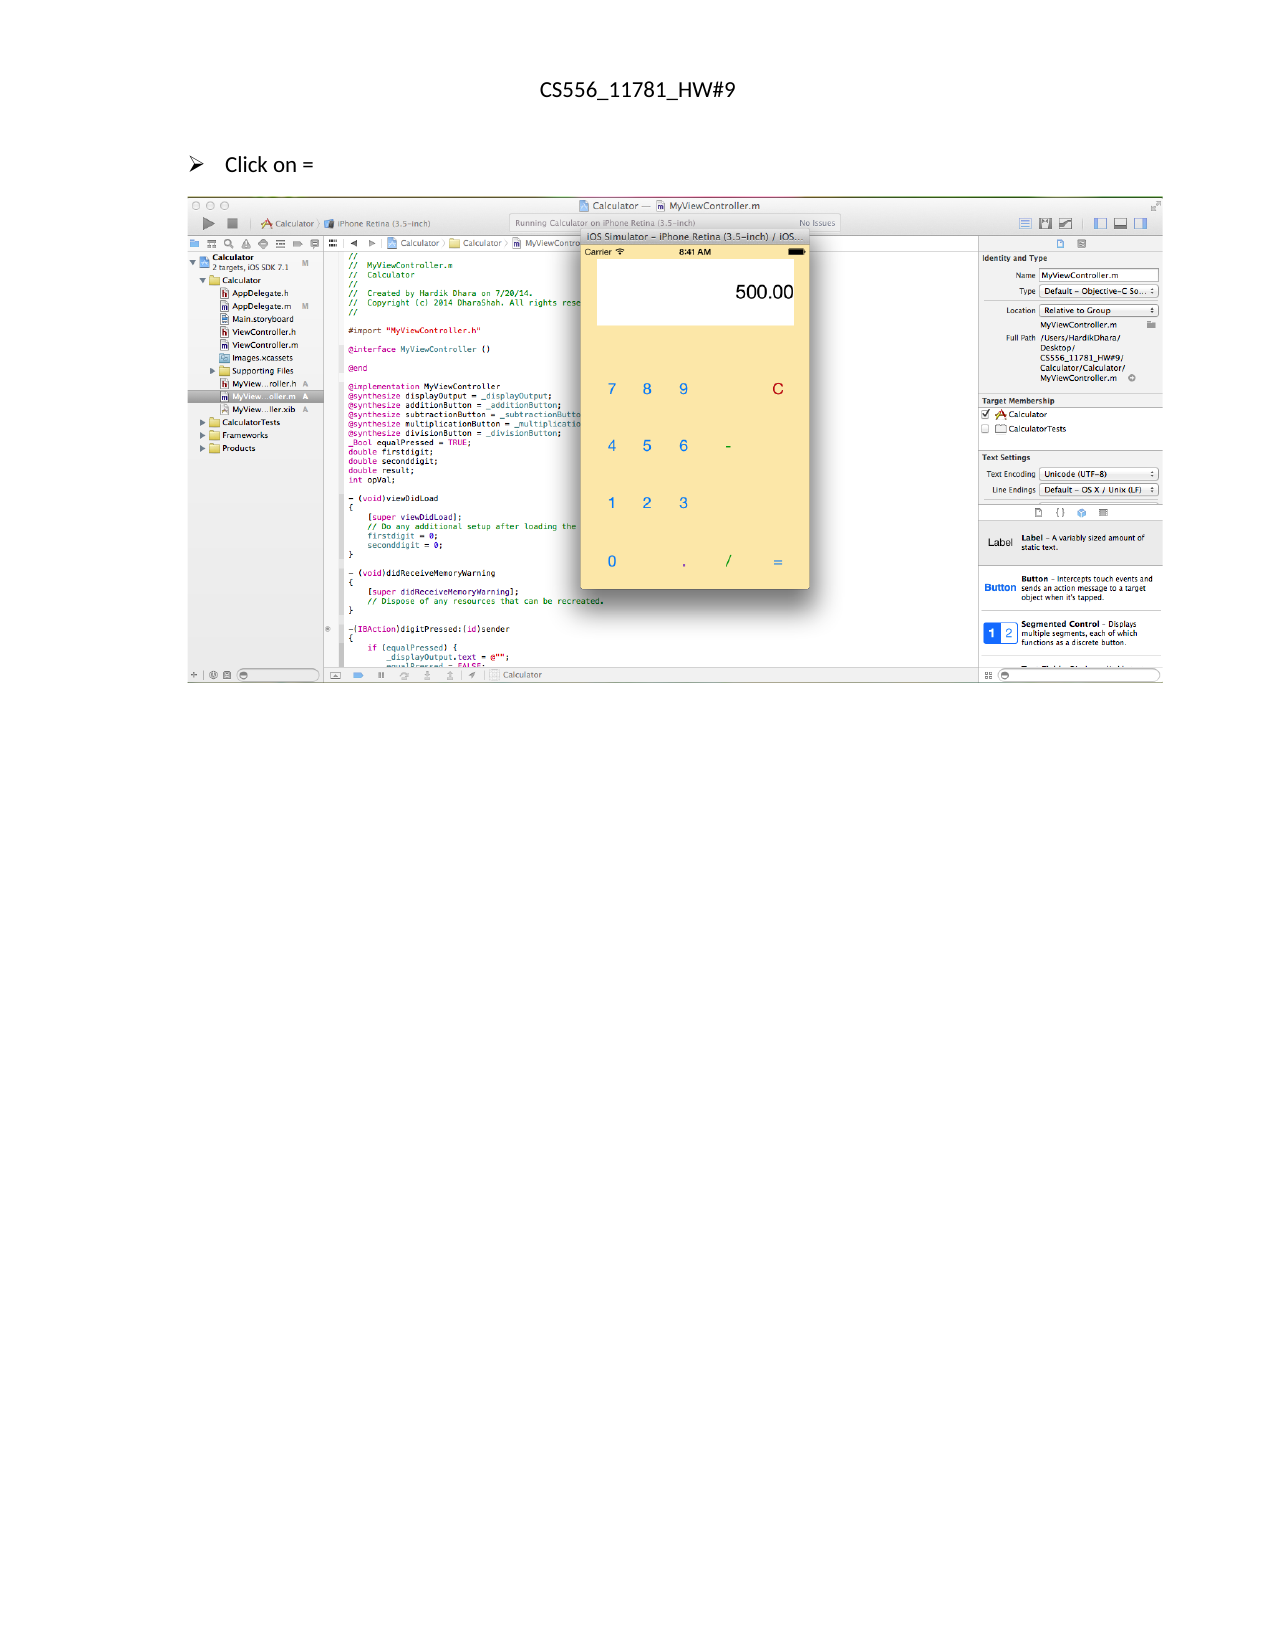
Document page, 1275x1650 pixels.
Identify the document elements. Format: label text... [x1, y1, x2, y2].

picture [187, 196, 1163, 683]
list Click on = [187, 150, 1125, 178]
